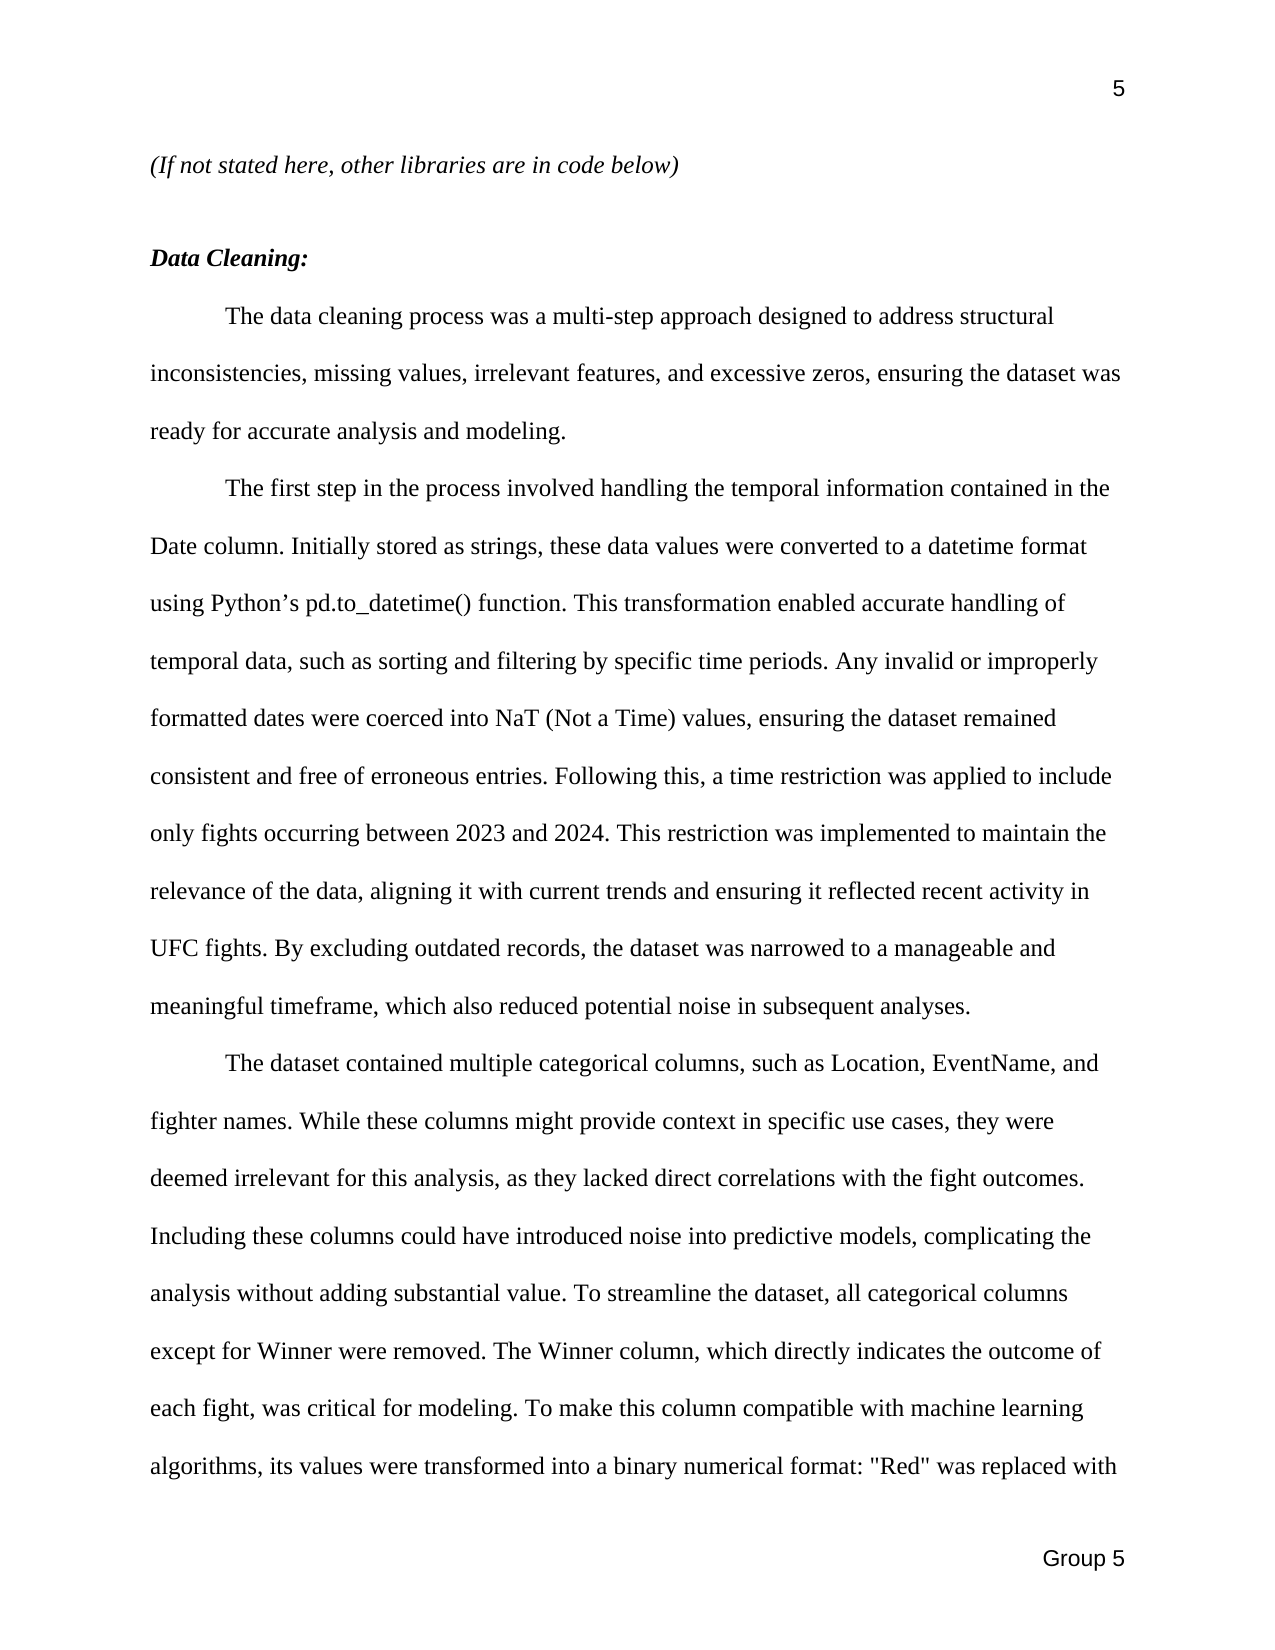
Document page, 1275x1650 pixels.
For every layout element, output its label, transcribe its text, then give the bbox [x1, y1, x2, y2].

text The first step in the process involved handling the temporal information contained in the Date column. Initially stored as strings, these data values were converted to a datetime format using Python’s pd.to_datetime() function. This transformation enabled accurate handling of temporal data, such as sorting and filtering by specific time periods. Any invalid or improperly formatted dates were coerced into NaT (Not a Time) values, ensuring the dataset remained consistent and free of erroneous entries. Following this, a time restriction was applied to include only fights occurring between 2023 and 2024. This restriction was implemented to maintain the relevance of the data, aligning it with current trends and ensuring it reflected recent activity in UFC fights. By excluding outdated records, the dataset was narrowed to a manageable and meaningful timeframe, which also reduced potential noise in subsequent analyses. [150, 473, 1125, 1020]
text Data Cleaning: [150, 243, 1125, 272]
text (If not stated here, other libraries are in code below) [150, 150, 1125, 179]
text The data cleaning process was a multi-step approach designed to address structural inconsistencies, missing values, irrelevant features, and excessive zeros, ensuring the dataset was ready for accurate analysis and modeling. [150, 301, 1125, 445]
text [150, 1048, 1125, 1480]
